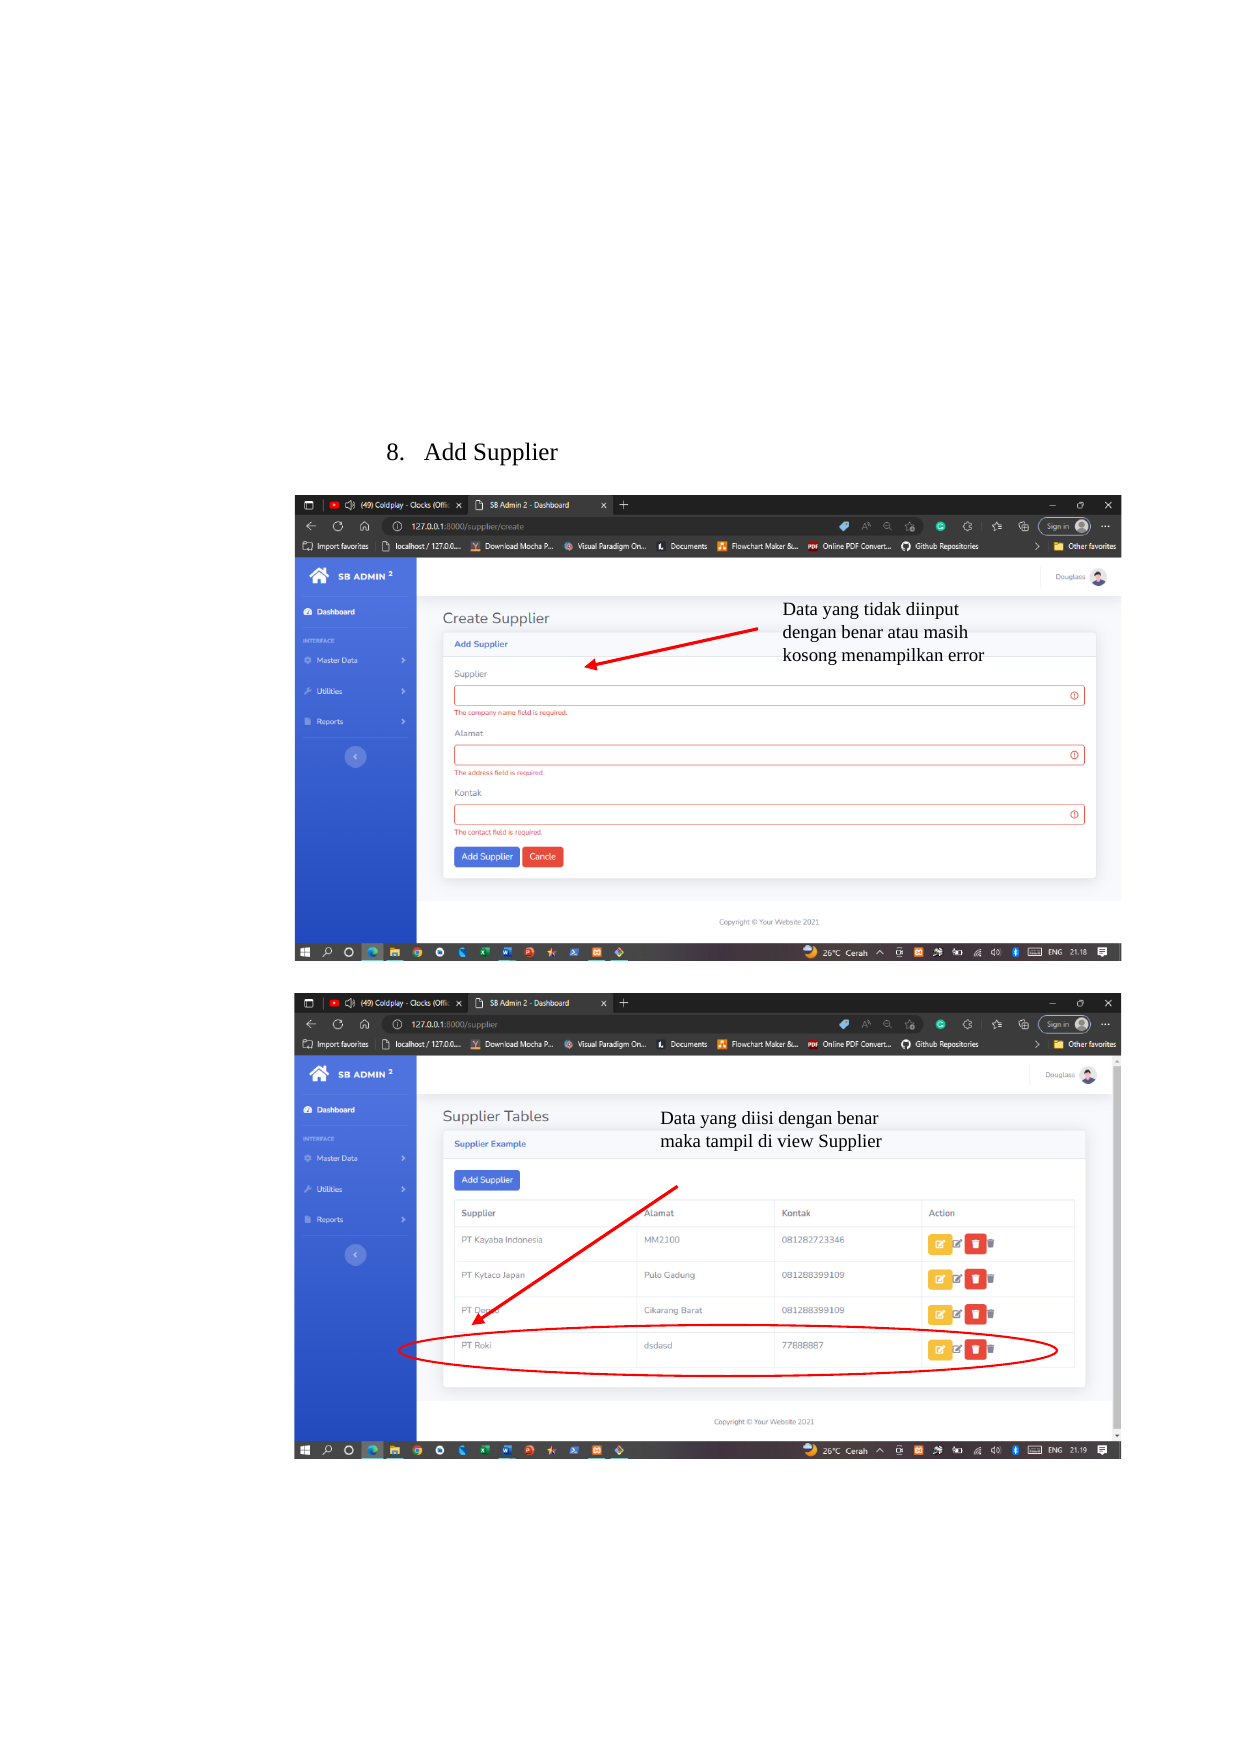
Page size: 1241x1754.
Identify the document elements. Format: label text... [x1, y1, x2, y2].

list Add Supplier [386, 437, 1063, 466]
picture [294, 993, 1122, 1459]
picture [294, 495, 1122, 961]
